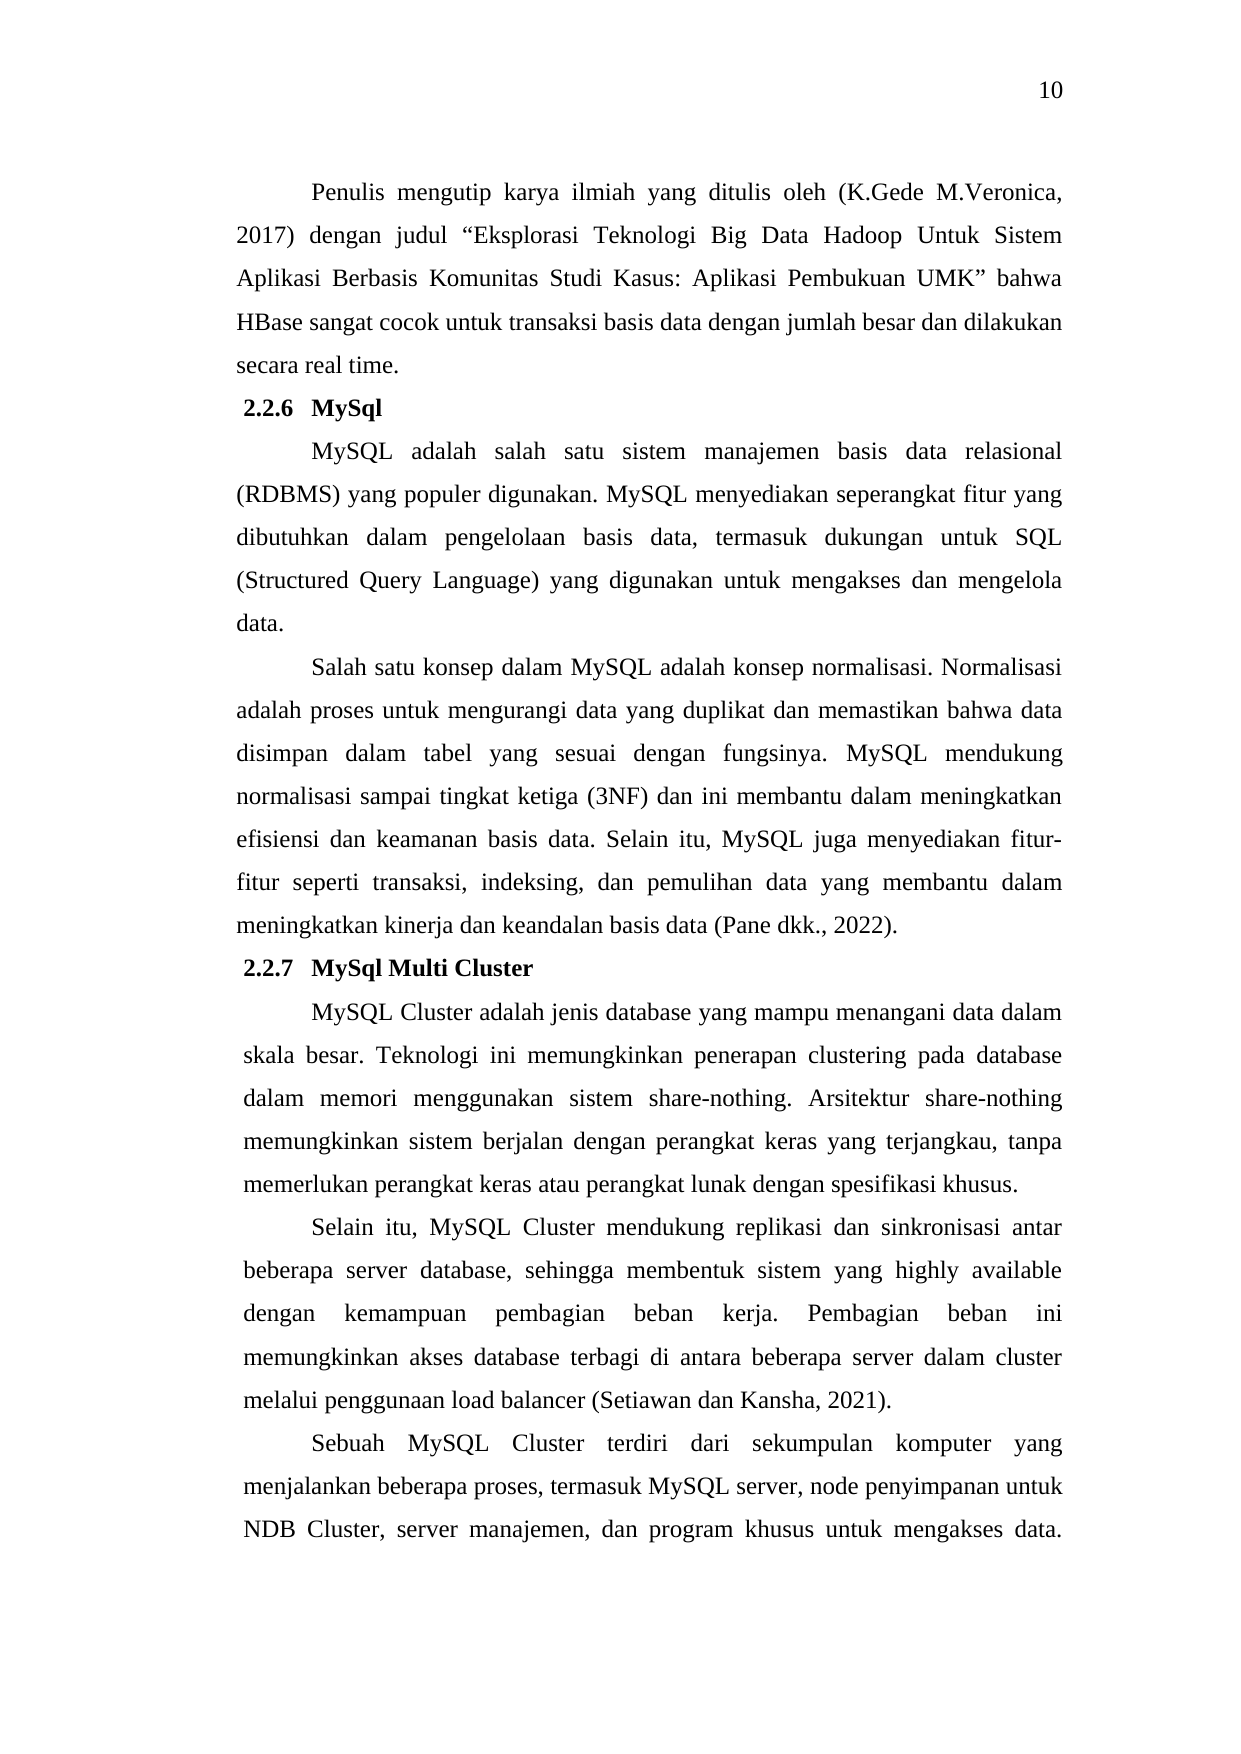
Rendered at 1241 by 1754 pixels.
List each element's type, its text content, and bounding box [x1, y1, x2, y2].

text Salah satu konsep dalam MySQL adalah konsep normalisasi. Normalisasi adalah proses untuk mengurangi data yang duplikat dan memastikan bahwa data disimpan dalam tabel yang sesuai dengan fungsinya. MySQL mendukung normalisasi sampai tingkat ketiga (3NF) dan ini membantu dalam meningkatkan efisiensi dan keamanan basis data. Selain itu, MySQL juga menyediakan fitur-fitur seperti transaksi, indeksing, dan pemulihan data yang membantu dalam meningkatkan kinerja dan keandalan basis data . [236, 652, 1063, 939]
text MySQL adalah salah satu sistem manajemen basis data relasional (RDBMS) yang populer digunakan. MySQL menyediakan seperangkat fitur yang dibutuhkan dalam pengelolaan basis data, termasuk dukungan untuk SQL (Structured Query Language) yang digunakan untuk mengakses dan mengelola data. [236, 436, 1063, 637]
text MySQL Cluster adalah jenis database yang mampu menangani data dalam skala besar. Teknologi ini memungkinkan penerapan clustering pada database dalam memori menggunakan sistem share-nothing. Arsitektur share-nothing memungkinkan sistem berjalan dengan perangkat keras yang terjangkau, tanpa memerlukan perangkat keras atau perangkat lunak dengan spesifikasi khusus. [243, 997, 1063, 1198]
list MySql Multi Cluster [243, 953, 1063, 982]
list MySql [243, 393, 1063, 422]
text Penulis mengutip karya ilmiah yang ditulis oleh (K.Gede M.Veronica, 2017) dengan judul “Eksplorasi Teknologi Big Data Hadoop Untuk Sistem Aplikasi Berbasis Komunitas Studi Kasus: Aplikasi Pembukuan UMK” bahwa HBase sangat cocok untuk transaksi basis data dengan jumlah besar dan dilakukan secara real time. [236, 177, 1063, 378]
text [243, 1428, 1063, 1543]
text Selain itu, MySQL Cluster mendukung replikasi dan sinkronisasi antar beberapa server database, sehingga membentuk sistem yang highly available dengan kemampuan pembagian beban kerja. Pembagian beban ini memungkinkan akses database terbagi di antara beberapa server dalam cluster melalui penggunaan load balancer (Setiawan dan Kansha, 2021). [243, 1212, 1063, 1413]
